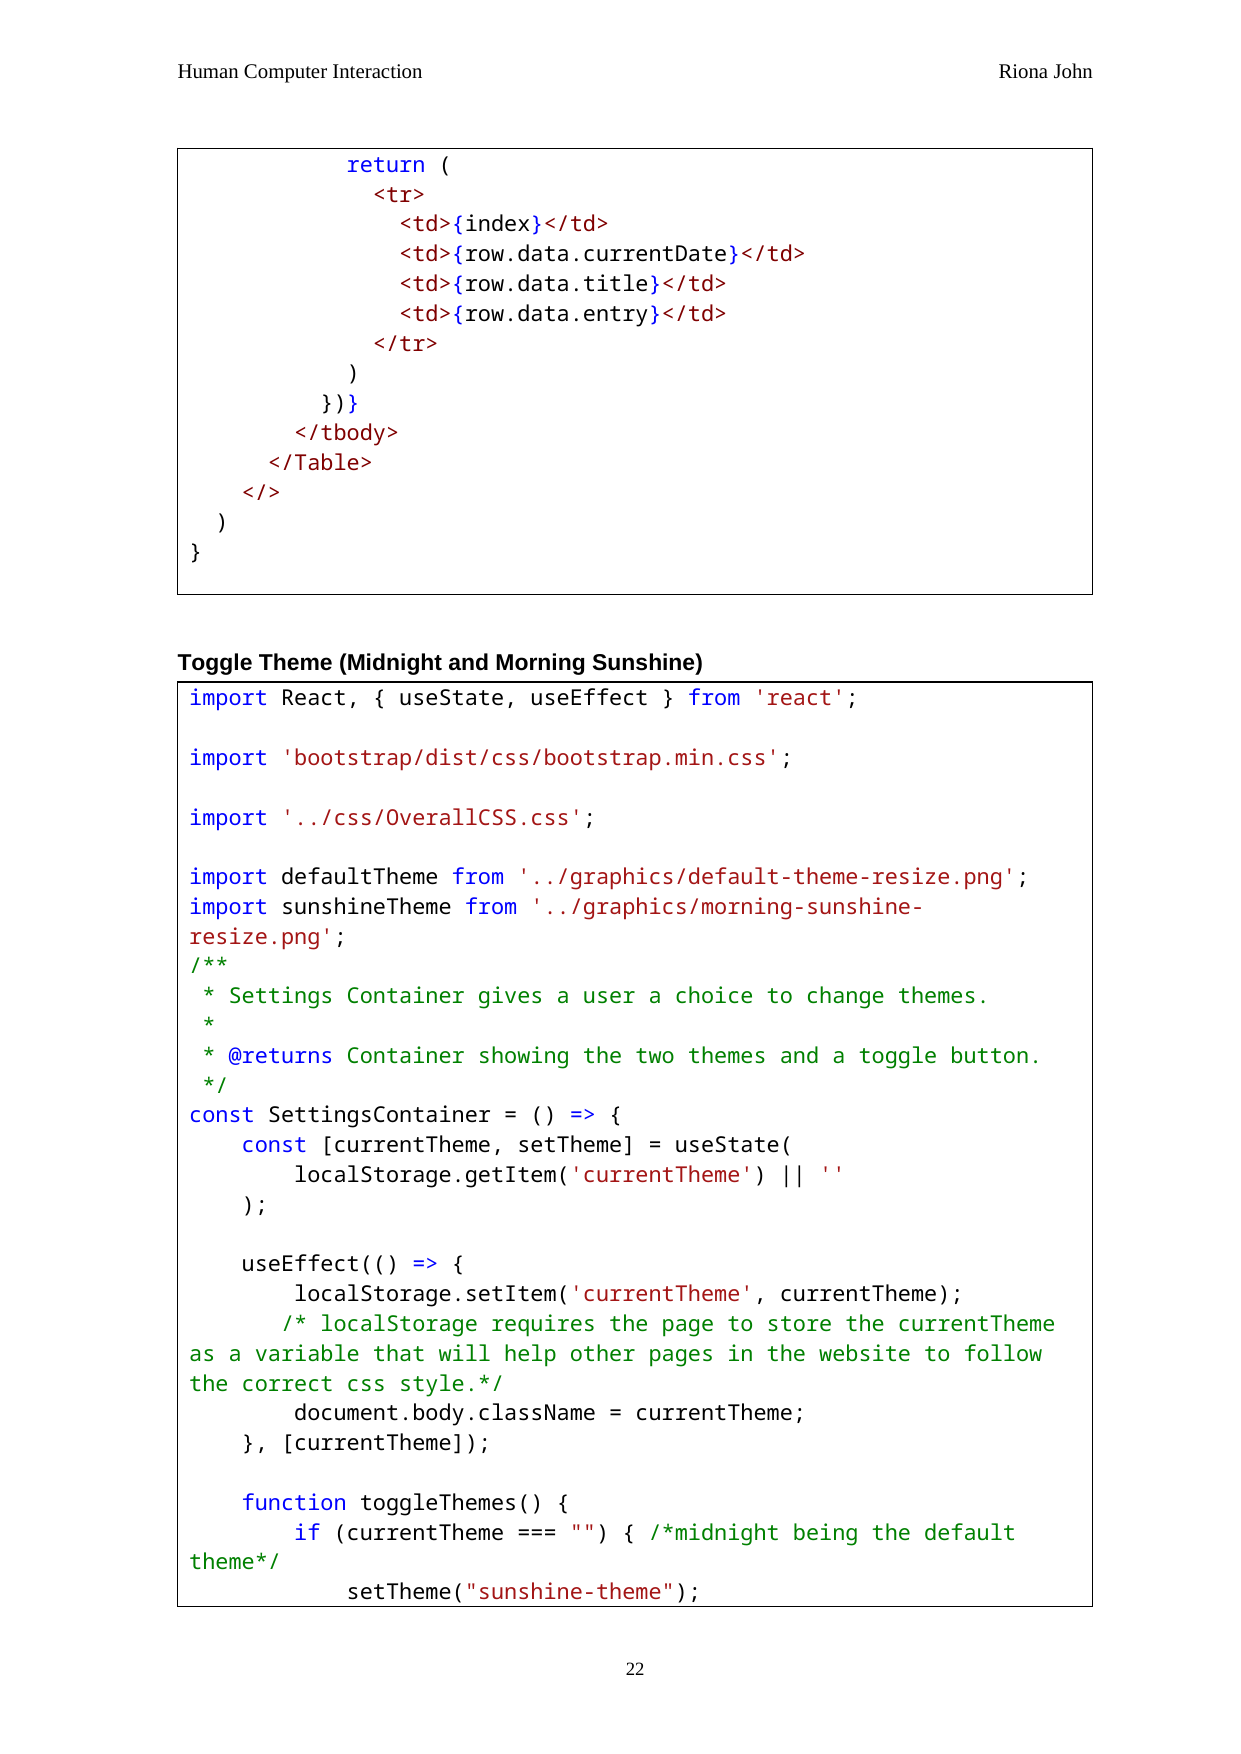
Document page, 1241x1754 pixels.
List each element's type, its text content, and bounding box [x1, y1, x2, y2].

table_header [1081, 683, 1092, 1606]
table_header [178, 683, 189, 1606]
subtitle Toggle Theme (Midnight and Morning Sunshine) [177, 649, 1092, 675]
